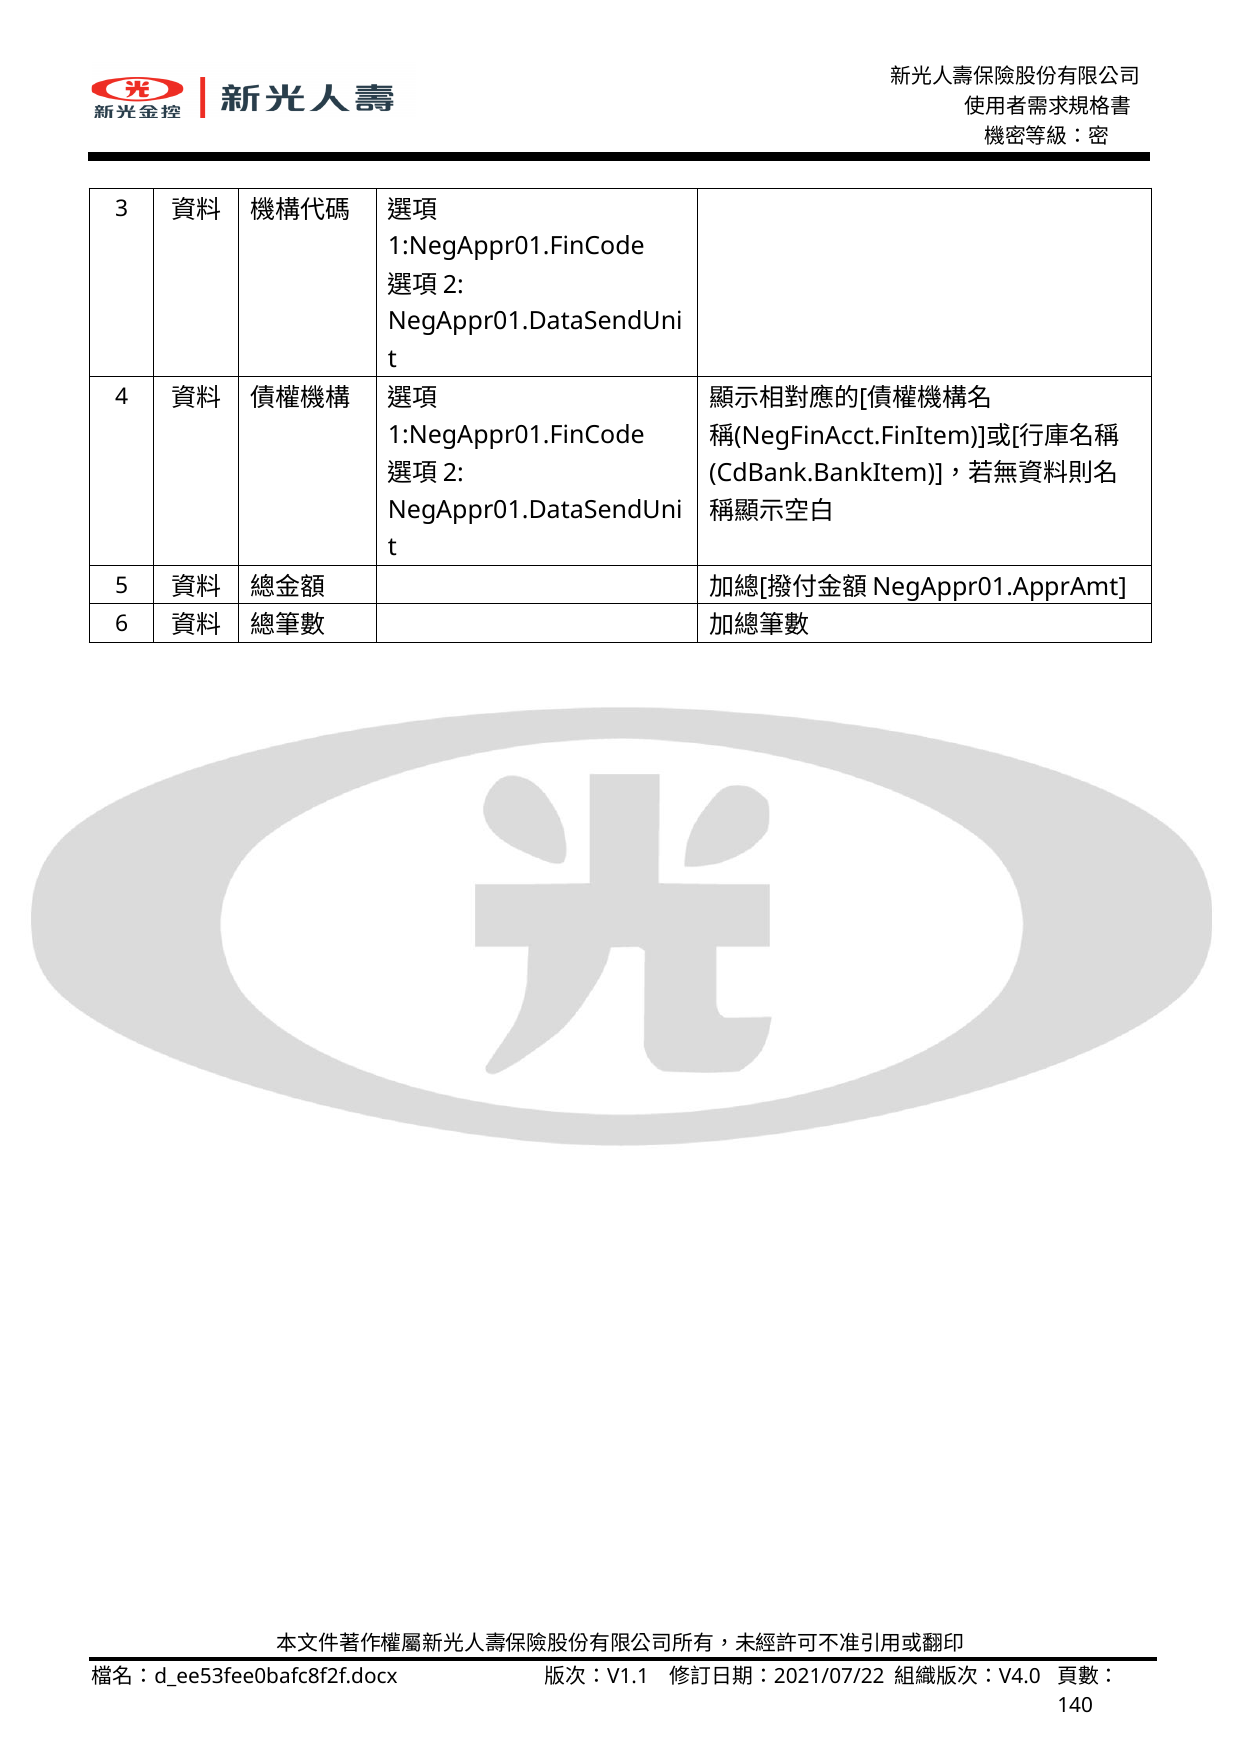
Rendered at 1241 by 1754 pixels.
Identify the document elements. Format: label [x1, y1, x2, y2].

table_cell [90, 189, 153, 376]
picture [25, 699, 1215, 1152]
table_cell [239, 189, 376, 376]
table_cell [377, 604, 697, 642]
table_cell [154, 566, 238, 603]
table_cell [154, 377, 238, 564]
picture [91, 61, 417, 118]
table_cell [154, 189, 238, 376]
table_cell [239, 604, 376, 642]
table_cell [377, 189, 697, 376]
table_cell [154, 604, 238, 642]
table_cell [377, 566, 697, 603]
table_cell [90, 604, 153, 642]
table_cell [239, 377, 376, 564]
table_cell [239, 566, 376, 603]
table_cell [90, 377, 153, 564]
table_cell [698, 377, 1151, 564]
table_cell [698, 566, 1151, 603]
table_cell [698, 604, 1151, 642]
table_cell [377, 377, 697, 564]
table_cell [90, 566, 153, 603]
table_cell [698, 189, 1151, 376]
